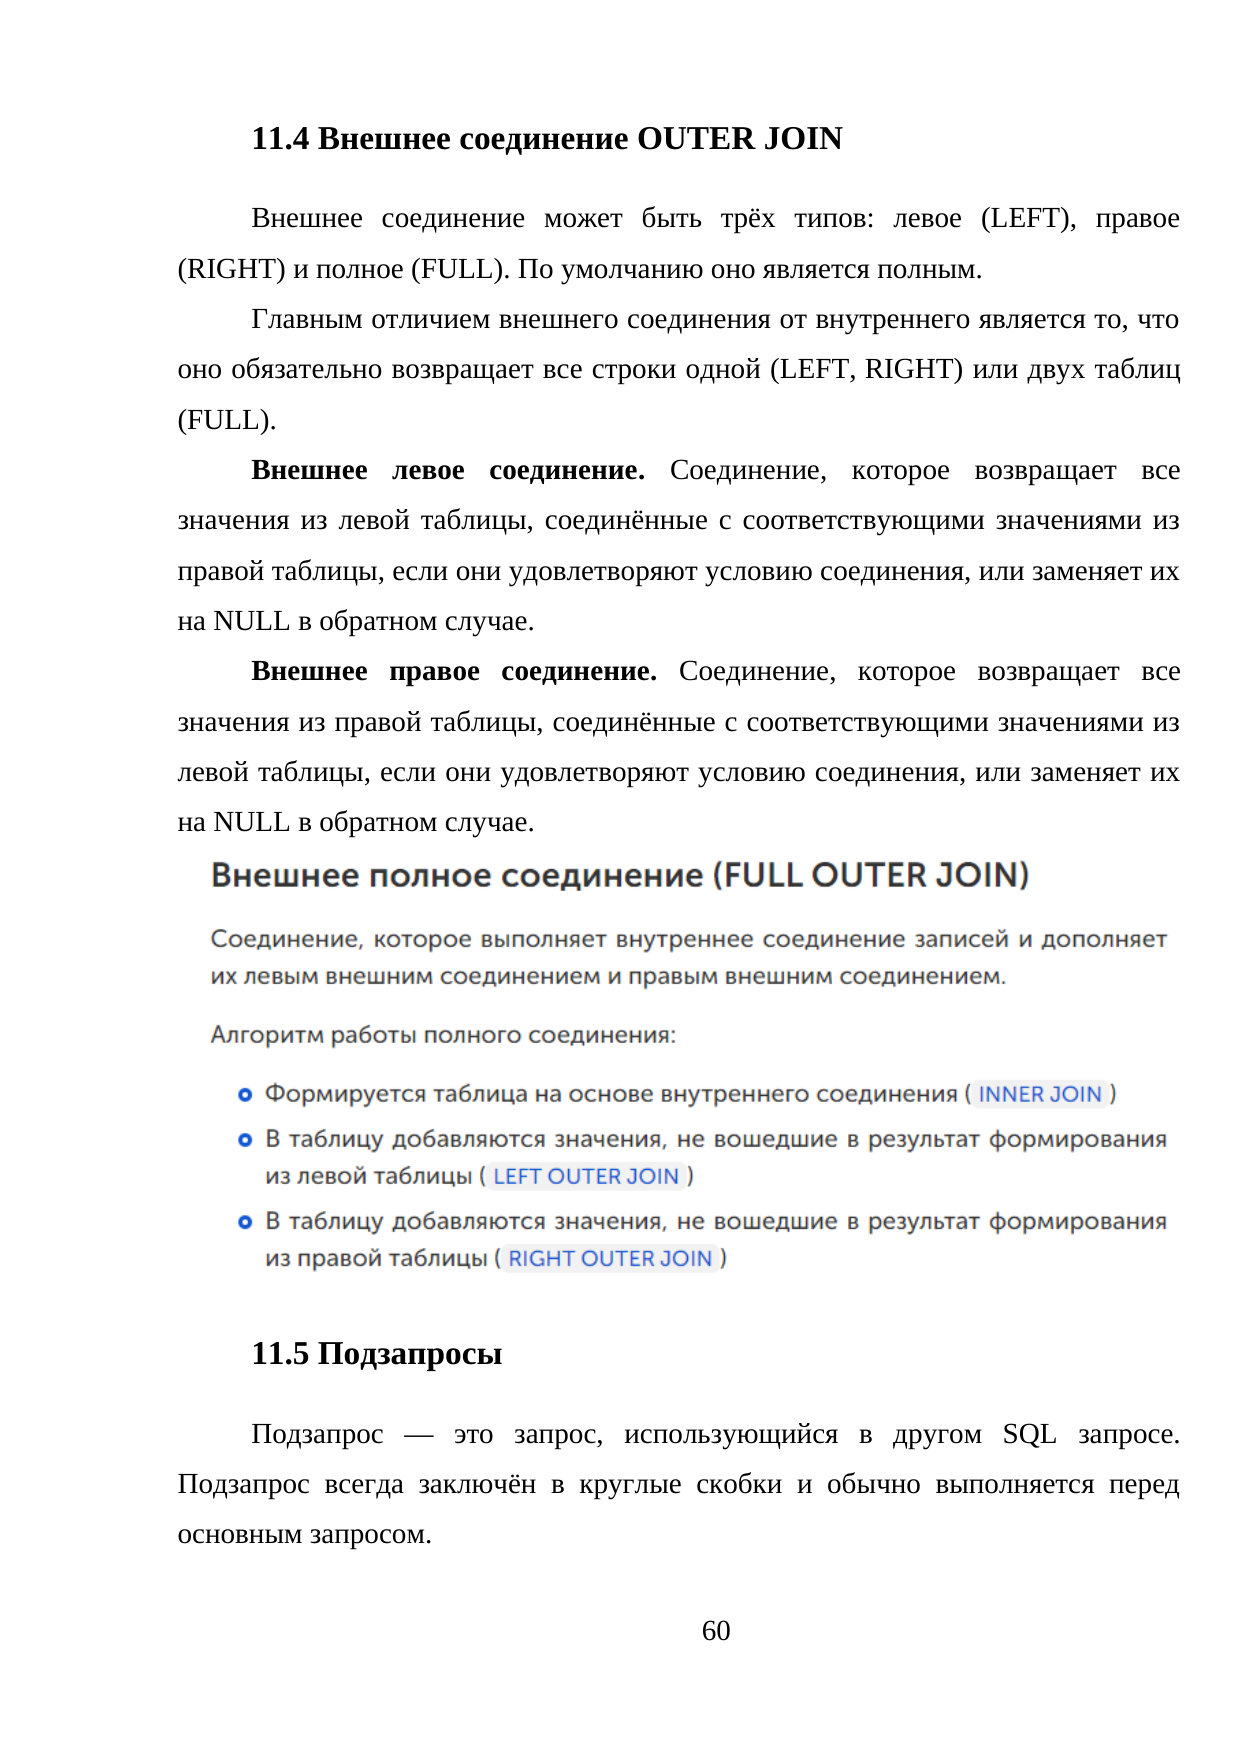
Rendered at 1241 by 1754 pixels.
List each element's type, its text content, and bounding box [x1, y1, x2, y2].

text Внешнее соединение может быть трёх типов: левое (LEFT), правое (RIGHT) и полное (FULL). По умолчанию оно является полным. [177, 201, 1181, 284]
subtitle 11.5 Подзапросы [177, 1333, 1181, 1372]
text Главным отличием внешнего соединения от внутреннего является то, что оно обязательно возвращает все строки одной (LEFT, RIGHT) или двух таблиц (FULL). [177, 301, 1181, 435]
text Внешнее левое соединение. Соединение, которое возвращает все значения из левой таблицы, соединённые с соответствующими значениями из правой таблицы, если они удовлетворяют условию соединения, или заменяет их на NULL в обратном случае. [177, 452, 1181, 637]
picture [177, 854, 1182, 1284]
text Подзапрос — это запрос, использующийся в другом SQL запросе. Подзапрос всегда заключён в круглые скобки и обычно выполняется перед основным запросом. [177, 1416, 1181, 1550]
text Внешнее правое соединение. Соединение, которое возвращает все значения из правой таблицы, соединённые с соответствующими значениями из левой таблицы, если они удовлетворяют условию соединения, или заменяет их на NULL в обратном случае. [177, 653, 1181, 838]
subtitle 11.4 Внешнее соединение OUTER JOIN [177, 118, 1181, 156]
